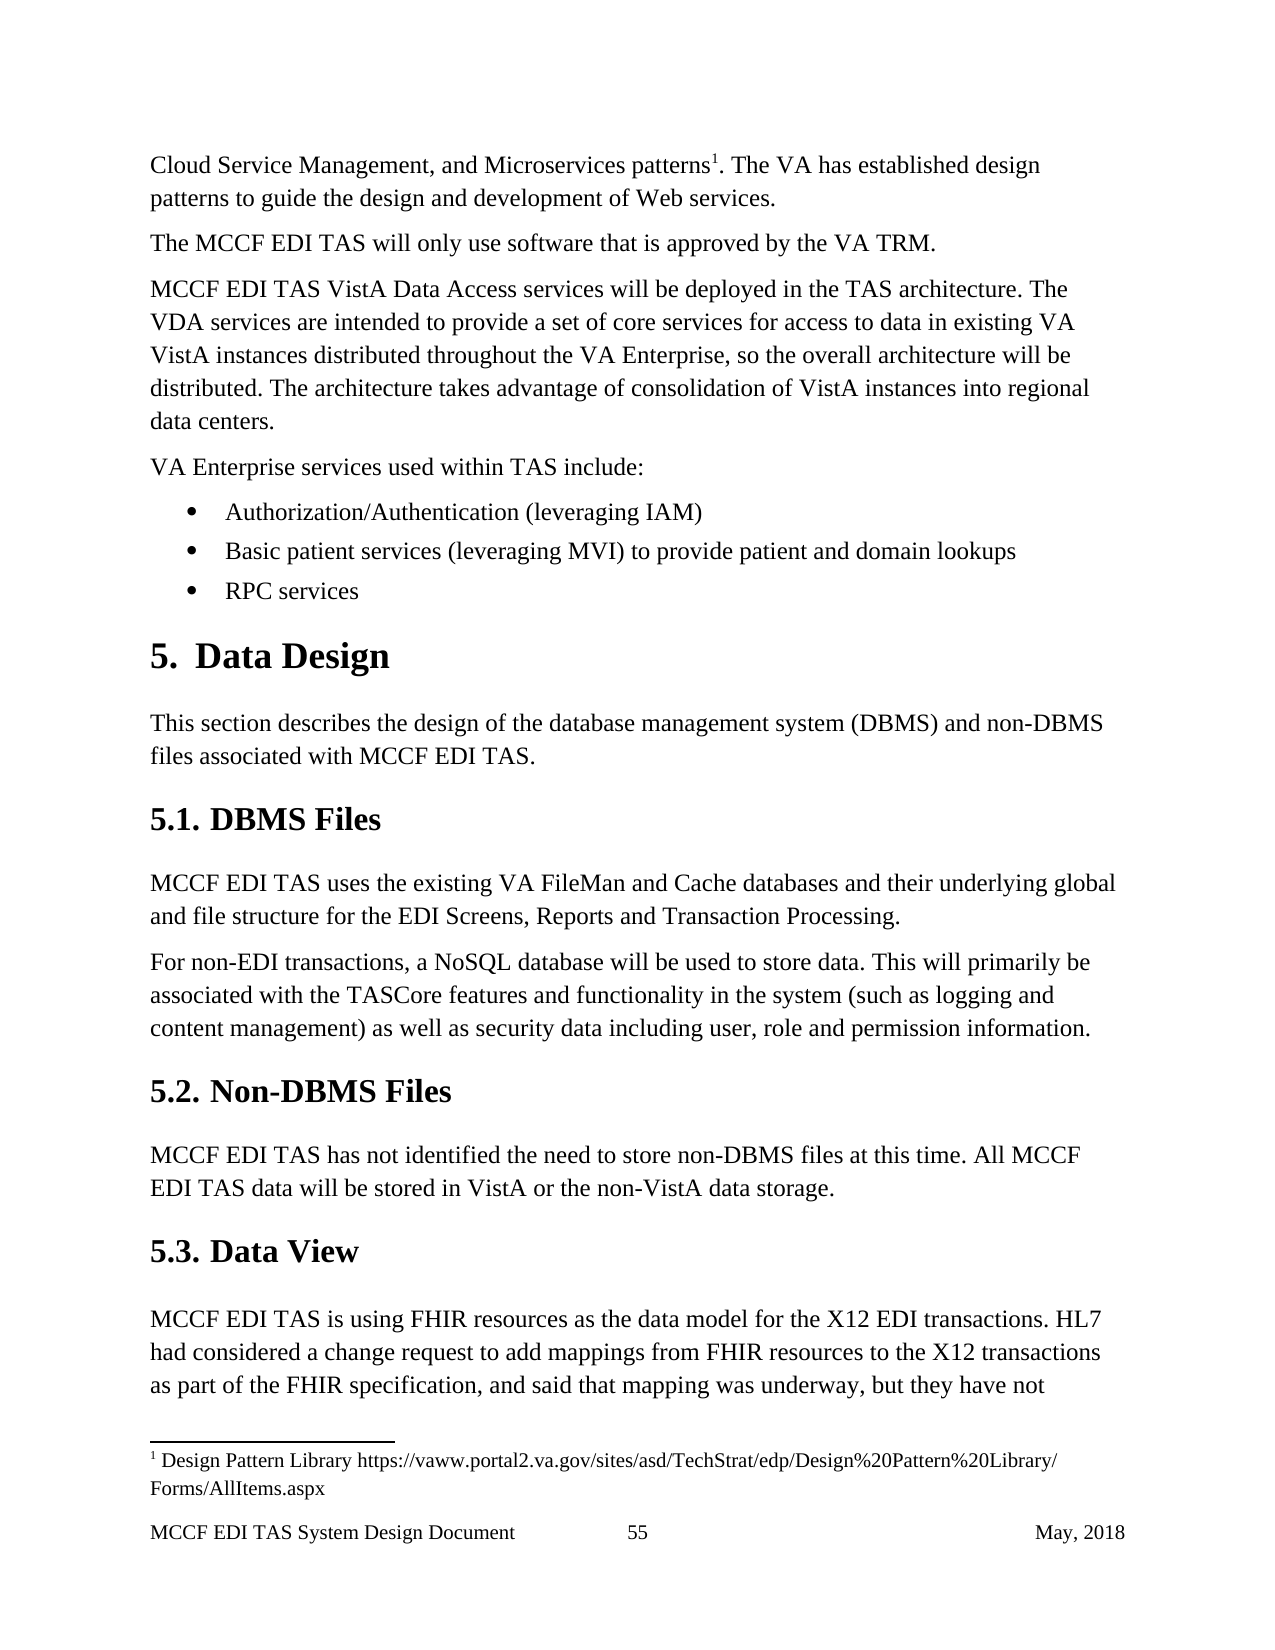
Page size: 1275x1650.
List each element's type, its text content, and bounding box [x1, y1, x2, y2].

text Basic patient services (leveraging MVI) to provide patient and domain lookups [187, 536, 1125, 565]
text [150, 1304, 1125, 1399]
subtitle Data View [150, 1231, 1125, 1269]
subtitle Data Design [150, 634, 1125, 677]
text This section describes the design of the database management system (DBMS) and non-DBMS files associated with MCCF EDI TAS. [150, 708, 1125, 770]
text RPC services [187, 576, 1125, 604]
text VA Enterprise services used within TAS include: [150, 452, 1125, 480]
text Authorization/Authentication (leveraging IAM) [187, 497, 1125, 526]
text MCCF EDI TAS uses the existing VA FileMan and Cache databases and their underlying global and file structure for the EDI Screens, Reports and Transaction Processing. [150, 868, 1125, 930]
subtitle DBMS Files [150, 799, 1125, 838]
text The MCCF EDI TAS will only use software that is approved by the VA TRM. [150, 228, 1125, 257]
text MCCF EDI TAS VistA Data Access services will be deployed in the TAS architecture. The VDA services are intended to provide a set of core services for access to data in existing VA VistA instances distributed throughout the VA Enterprise, so the overall architecture will be distributed. The architecture takes advantage of consolidation of VistA instances into regional data centers. [150, 274, 1125, 435]
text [150, 150, 1125, 212]
text MCCF EDI TAS has not identified the need to store non-DBMS files at this time. All MCCF EDI TAS data will be stored in VistA or the non-VistA data storage. [150, 1140, 1125, 1202]
text For non-EDI transactions, a NoSQL database will be used to store data. This will primarily be associated with the TASCore features and functionality in the system (such as logging and content management) as well as security data including user, role and permission information. [150, 947, 1125, 1042]
subtitle Non-DBMS Files [150, 1071, 1125, 1109]
